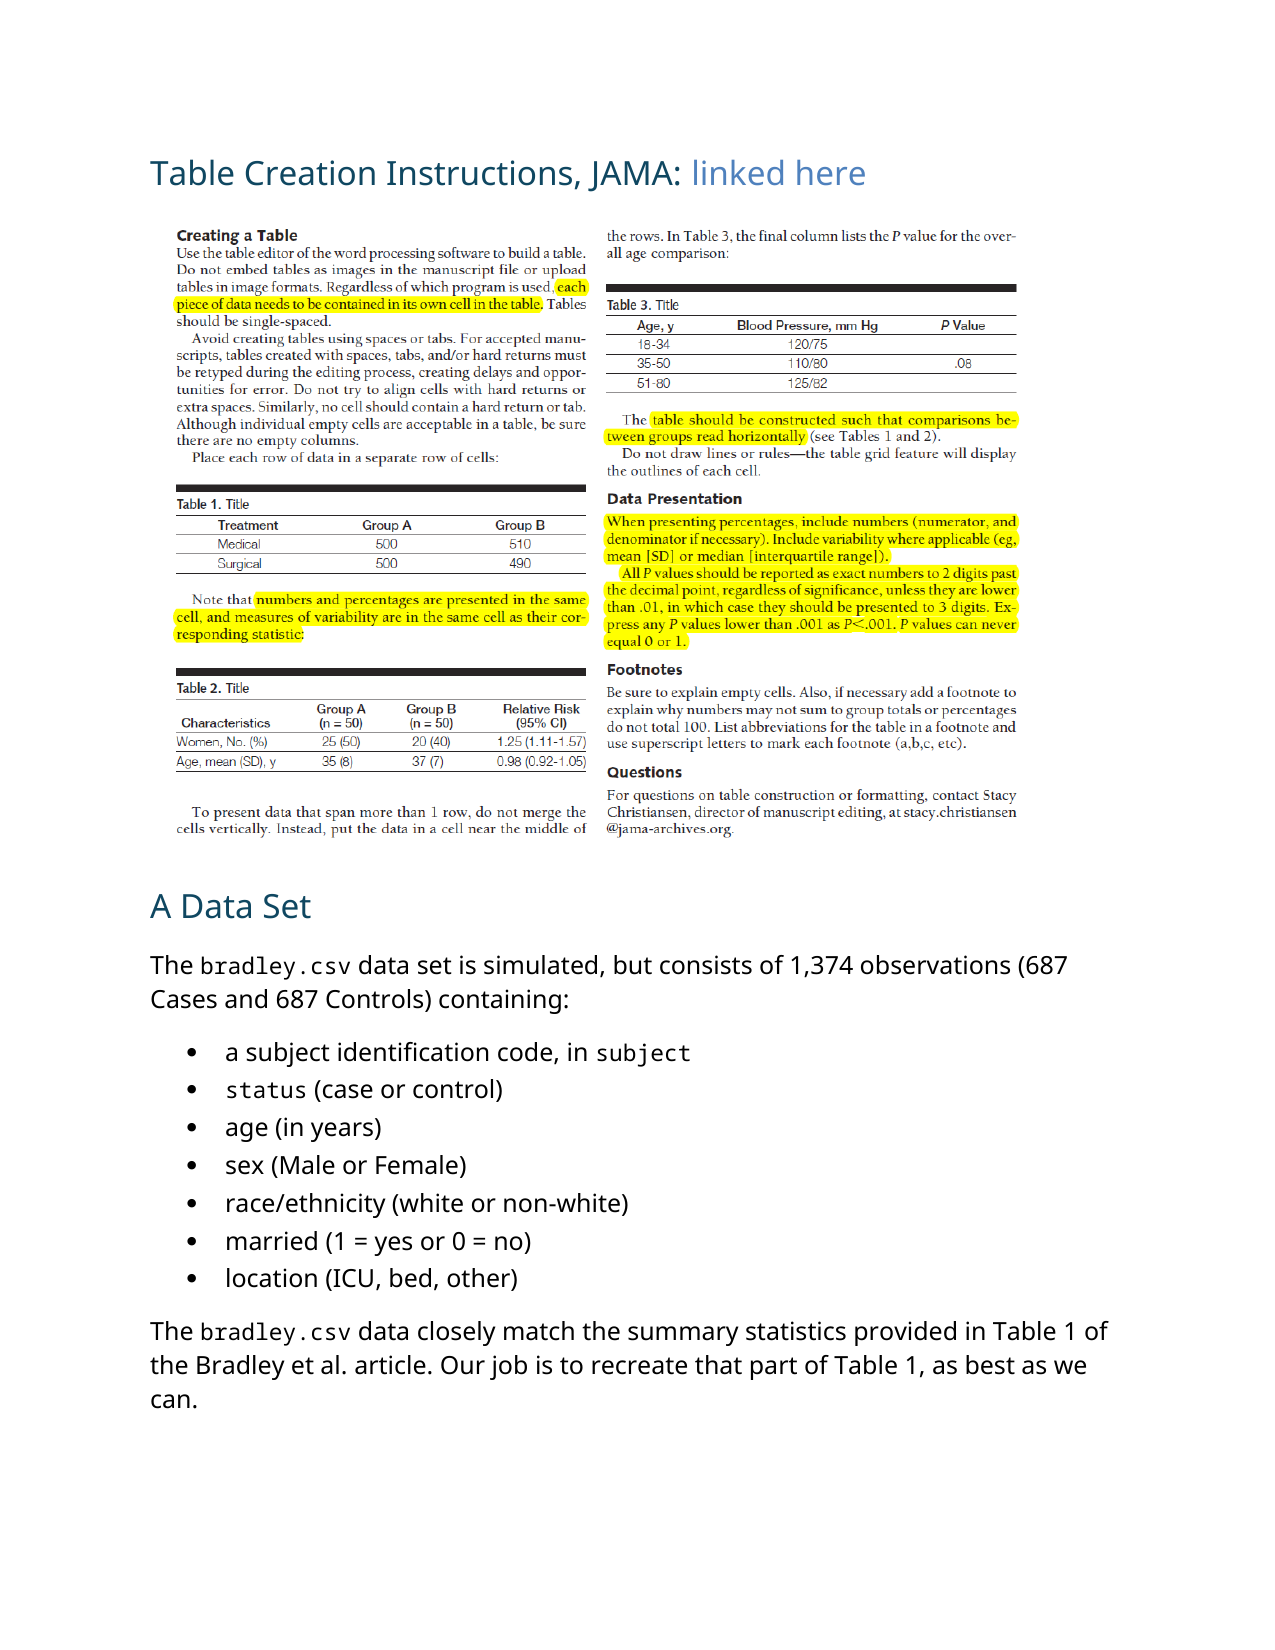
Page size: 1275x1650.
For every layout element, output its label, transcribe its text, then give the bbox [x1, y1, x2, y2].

text The bradley.csv data set is simulated, but consists of 1,374 observations (687 Cases and 687 Controls) containing: [150, 947, 1125, 1016]
list sex (Male or Female) [187, 1148, 1125, 1182]
list race/ethnicity (white or non-white) [187, 1186, 1125, 1219]
list age (in years) [187, 1110, 1125, 1144]
list a subject identification code, in subject [187, 1034, 1125, 1068]
subtitle Table Creation Instructions, JAMA: linked here [150, 150, 1125, 195]
text The bradley.csv data closely match the summary statistics provided in Table 1 of the Bradley et al. article. Our job is to recreate that part of Table 1, as best as we can. [150, 1314, 1125, 1416]
list status (case or control) [187, 1072, 1125, 1106]
list location (ICU, bed, other) [187, 1261, 1125, 1295]
list married (1 = yes or 0 = no) [187, 1223, 1125, 1257]
subtitle A Data Set [150, 883, 1125, 929]
picture [168, 214, 1044, 865]
